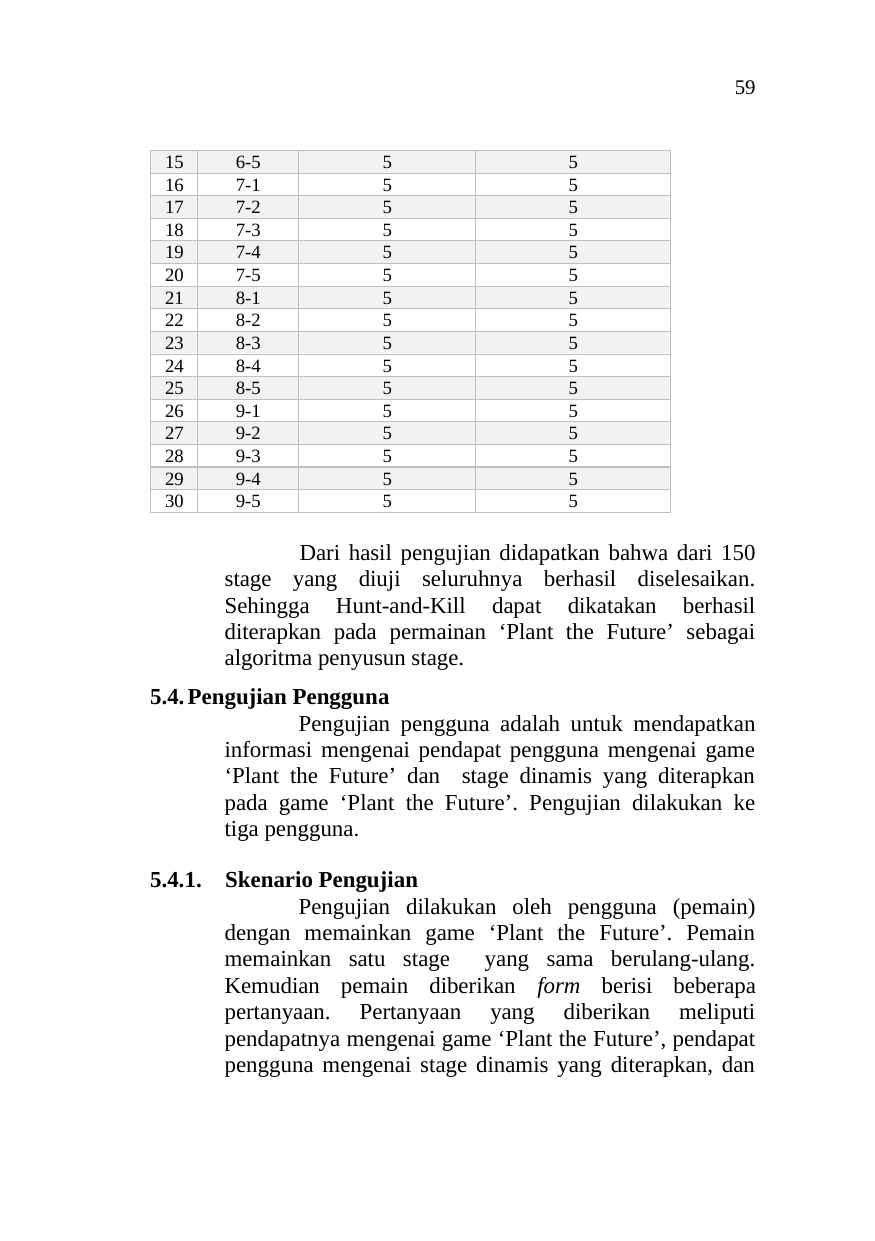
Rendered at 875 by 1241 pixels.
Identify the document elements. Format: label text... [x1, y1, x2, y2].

table_cell 5 [476, 490, 670, 512]
table_cell 5 [299, 196, 475, 218]
table_cell 5 [299, 241, 475, 263]
table_cell 8-2 [198, 309, 298, 331]
table_cell 5 [476, 174, 670, 195]
table_cell 19 [151, 241, 197, 263]
table_cell 7-4 [198, 241, 298, 263]
table_cell 18 [151, 219, 197, 240]
table_cell 5 [299, 287, 475, 308]
table_cell 5 [299, 355, 475, 376]
table_cell 8-5 [198, 377, 298, 399]
table_cell 5 [476, 377, 670, 399]
table_cell 5 [476, 287, 670, 308]
table_cell 5 [476, 355, 670, 376]
table_cell 25 [151, 377, 197, 399]
table_cell 17 [151, 196, 197, 218]
table_cell 5 [299, 264, 475, 286]
table_cell 5 [476, 151, 670, 173]
table_cell 5 [476, 196, 670, 218]
table_cell 5 [299, 309, 475, 331]
table_cell 5 [476, 400, 670, 421]
table_cell 30 [151, 490, 197, 512]
text Pengujian pengguna adalah untuk mendapatkan informasi mengenai pendapat pengguna mengenai game ‘Plant the Future’ dan stage dinamis yang diterapkan pada game ‘Plant the Future’. Pengujian dilakukan ke tiga pengguna. [224, 710, 756, 841]
table_cell 5 [476, 241, 670, 263]
table_cell 5 [476, 264, 670, 286]
table_cell 7-3 [198, 219, 298, 240]
table_cell 5 [299, 377, 475, 399]
table_cell 26 [151, 400, 197, 421]
subtitle Skenario Pengujian [150, 866, 756, 893]
table_cell 5 [476, 309, 670, 331]
table_cell 21 [151, 287, 197, 308]
table_cell 28 [151, 445, 197, 466]
table_cell 5 [476, 422, 670, 444]
table_cell 22 [151, 309, 197, 331]
table_cell 27 [151, 422, 197, 444]
table_cell 8-3 [198, 332, 298, 353]
table_cell 7-5 [198, 264, 298, 286]
text Dari hasil pengujian didapatkan bahwa dari 150 stage yang diuji seluruhnya berhasil diselesaikan. Sehingga Hunt-and-Kill dapat dikatakan berhasil diterapkan pada permainan ‘Plant the Future’ sebagai algoritma penyusun stage. [224, 539, 756, 671]
subtitle Pengujian Pengguna [150, 683, 756, 710]
table_cell 5 [299, 400, 475, 421]
table_cell 24 [151, 355, 197, 376]
table_cell 9-4 [198, 468, 298, 489]
table_cell 16 [151, 174, 197, 195]
table_cell 23 [151, 332, 197, 353]
table_cell 5 [476, 468, 670, 489]
table_cell 9-3 [198, 445, 298, 466]
table_cell 6-5 [198, 151, 298, 173]
table_cell 5 [299, 151, 475, 173]
table_cell 20 [151, 264, 197, 286]
table_cell 9-5 [198, 490, 298, 512]
table_cell 5 [476, 445, 670, 466]
table_cell 5 [299, 219, 475, 240]
table_cell 5 [476, 219, 670, 240]
table_cell 7-1 [198, 174, 298, 195]
table_cell 29 [151, 468, 197, 489]
table_cell 9-1 [198, 400, 298, 421]
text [224, 893, 756, 1077]
table_cell 5 [299, 332, 475, 353]
table_cell 9-2 [198, 422, 298, 444]
table_cell 5 [299, 445, 475, 466]
table_cell 5 [299, 490, 475, 512]
table_cell 8-1 [198, 287, 298, 308]
table_cell 8-4 [198, 355, 298, 376]
table_cell 5 [476, 332, 670, 353]
table_cell 5 [299, 468, 475, 489]
table_cell 7-2 [198, 196, 298, 218]
table_cell 5 [299, 422, 475, 444]
table_cell 15 [151, 151, 197, 173]
table_cell 5 [299, 174, 475, 195]
